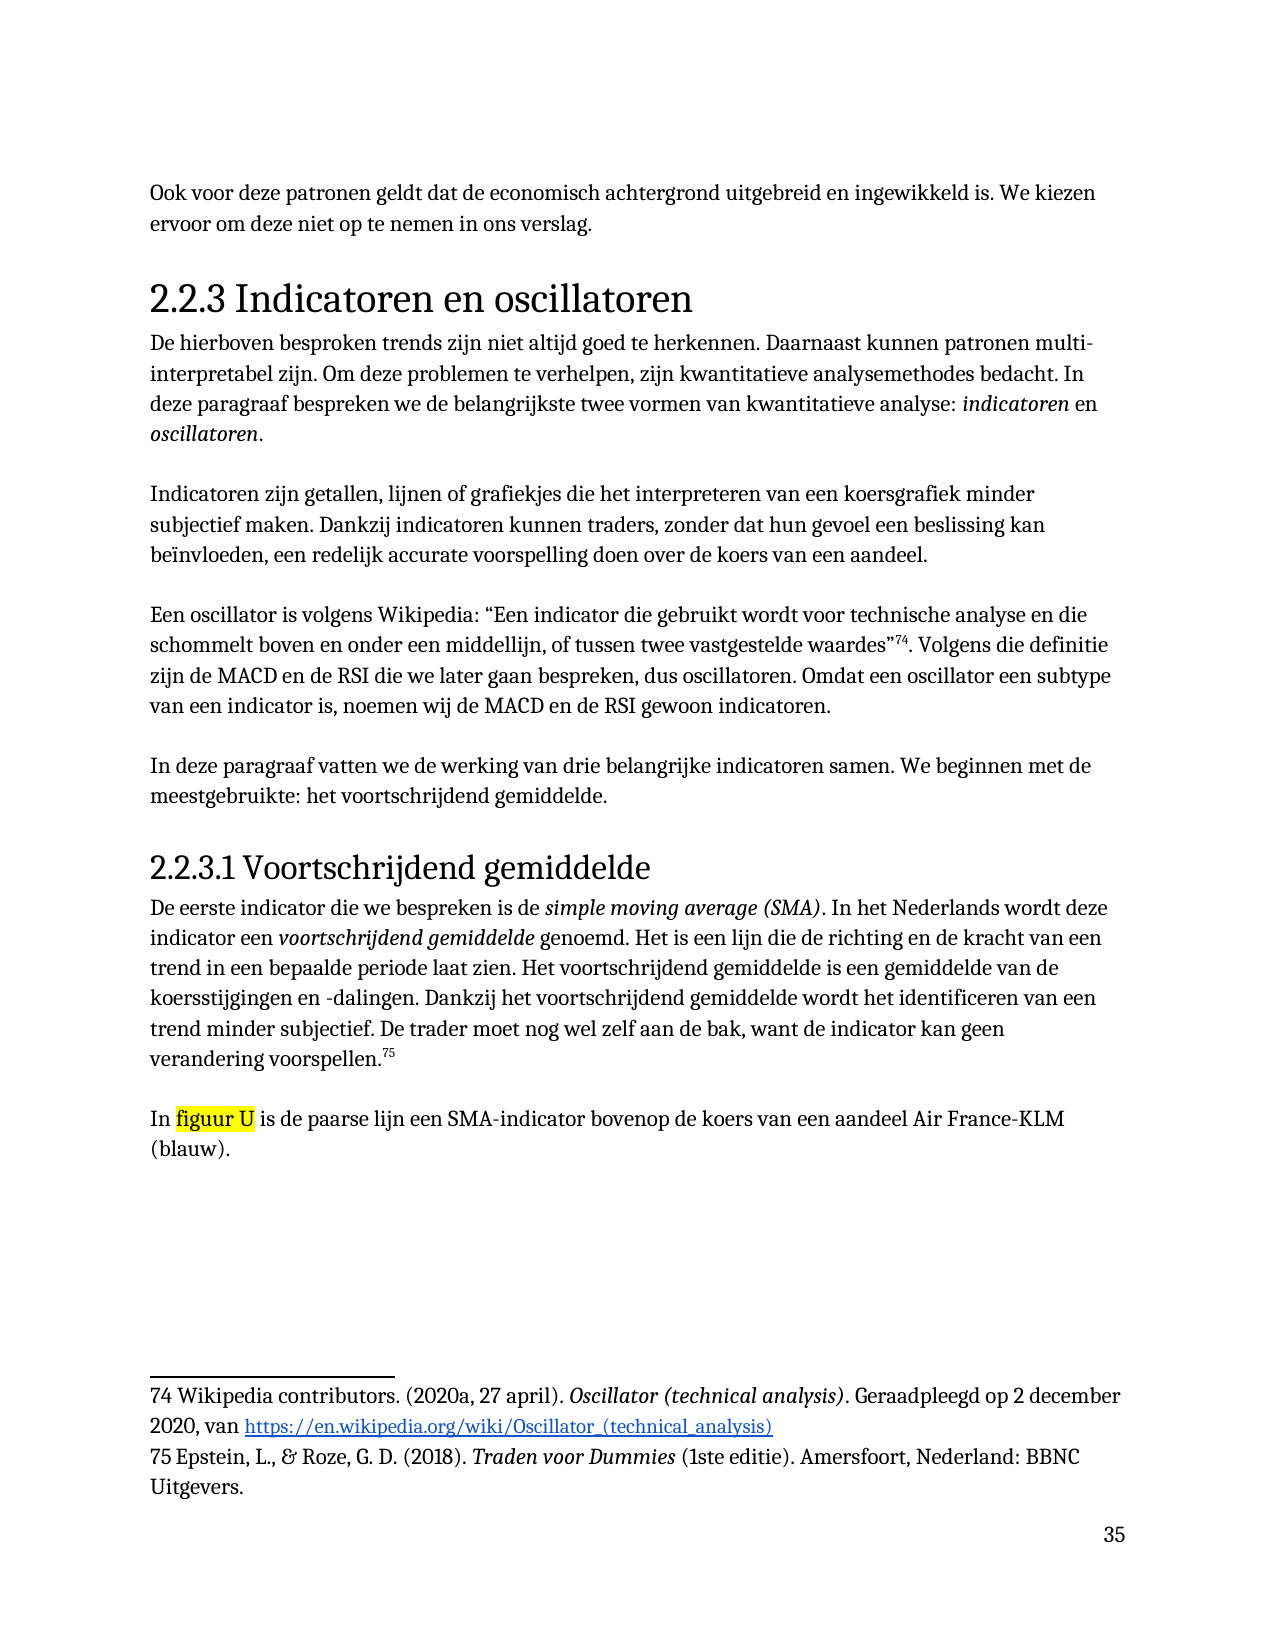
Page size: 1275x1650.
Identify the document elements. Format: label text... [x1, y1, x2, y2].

text Een oscillator is volgens Wikipedia: “Een indicator die gebruikt wordt voor technische analyse en die schommelt boven en onder een middellijn, of tussen twee vastgestelde waardes”. Volgens die definitie zijn de MACD en de RSI die we later gaan bespreken, dus oscillatoren. Omdat een oscillator een subtype van een indicator is, noemen wij de MACD en de RSI gewoon indicatoren. [150, 602, 1125, 719]
text De eerste indicator die we bespreken is de simple moving average (SMA). In het Nederlands wordt deze indicator een voortschrijdend gemiddelde genoemd. Het is een lijn die de richting en de kracht van een trend in een bepaalde periode laat zien. Het voortschrijdend gemiddelde is een gemiddelde van de koersstijgingen en -dalingen. Dankzij het voortschrijdend gemiddelde wordt het identificeren van een trend minder subjectief. De trader moet nog wel zelf aan de bak, want de indicator kan geen verandering voorspellen. [150, 894, 1125, 1072]
text De hierboven besproken trends zijn niet altijd goed te herkennen. Daarnaast kunnen patronen multi-interpretabel zijn. Om deze problemen te verhelpen, zijn kwantitatieve analysemethodes bedacht. In deze paragraaf bespreken we de belangrijkste twee vormen van kwantitatieve analyse: indicatoren en oscillatoren. [150, 330, 1125, 447]
text Indicatoren zijn getallen, lijnen of grafiekjes die het interpreteren van een koersgrafiek minder subjectief maken. Dankzij indicatoren kunnen traders, zonder dat hun gevoel een beslissing kan beïnvloeden, een redelijk accurate voorspelling doen over de koers van een aandeel. [150, 481, 1125, 568]
subtitle 2.2.3.1 Voortschrijdend gemiddelde [150, 848, 1125, 888]
text In figuur U is de paarse lijn een SMA-indicator bovenop de koers van een aandeel Air France-KLM (blauw). [150, 1106, 1125, 1163]
text In deze paragraaf vatten we de werking van drie belangrijke indicatoren samen. We beginnen met de meestgebruikte: het voortschrijdend gemiddelde. [150, 753, 1125, 809]
subtitle 2.2.3 Indicatoren en oscillatoren [150, 275, 1125, 323]
text Ook voor deze patronen geldt dat de economisch achtergrond uitgebreid en ingewikkeld is. We kiezen ervoor om deze niet op te nemen in ons verslag. [150, 180, 1125, 237]
